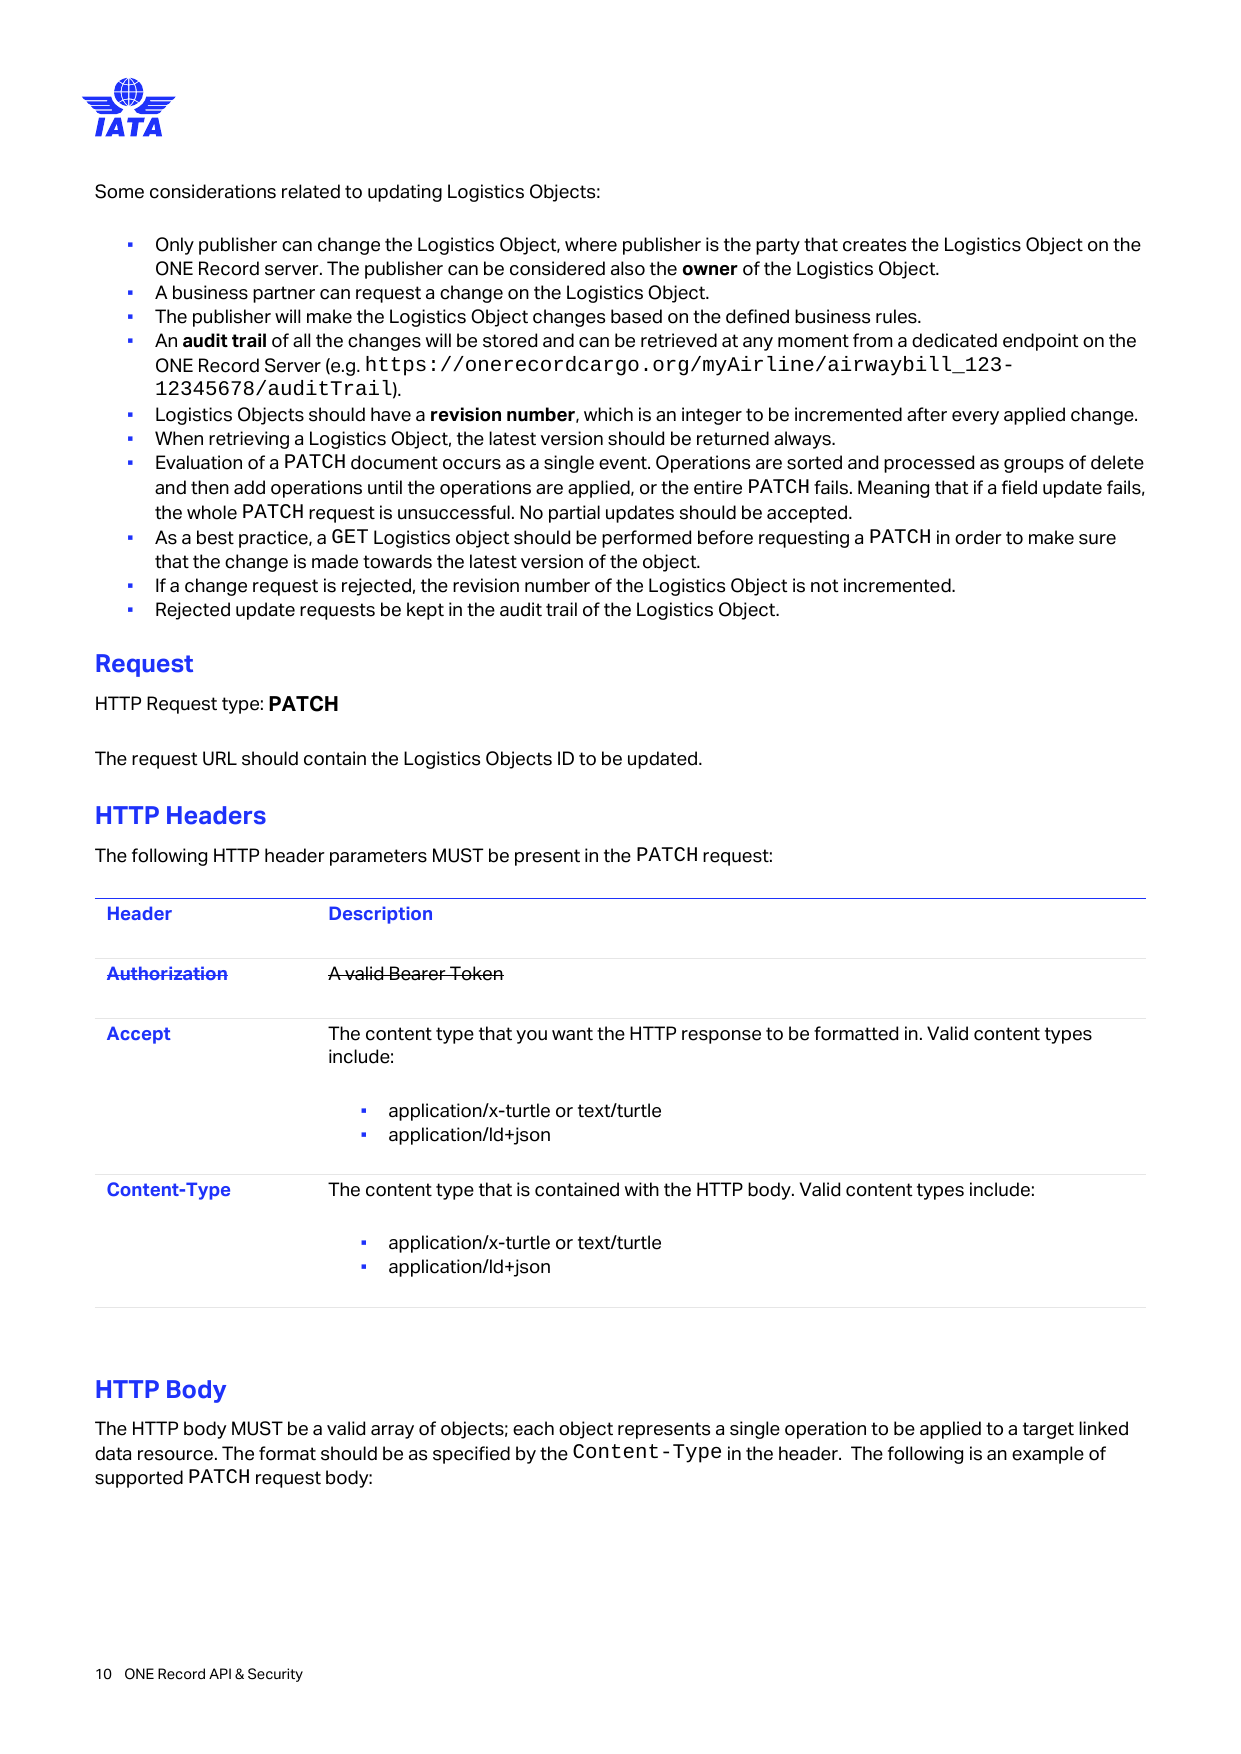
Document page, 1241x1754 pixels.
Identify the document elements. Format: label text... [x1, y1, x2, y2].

subtitle Request [94, 647, 1146, 678]
list A business partner can request a change on the Logistics Object. [124, 281, 1146, 305]
table_cell Authorization [95, 959, 316, 1017]
table_cell The content type that you want the HTTP response to be formatted in. Valid content types include: application/x-turtle or text/turtle application/ld+json [316, 1019, 1146, 1174]
text The HTTP body MUST be a valid array of objects; each object represents a single operation to be applied to a target linked data resource. The format should be as specified by the Content-Type in the header. The following is an example of supported PATCH request body: [94, 1417, 1146, 1491]
table_cell Accept [95, 1019, 316, 1174]
list An audit trail of all the changes will be stored and can be retrieved at any moment from a dedicated endpoint on the ONE Record Server (e.g. https://onerecordcargo.org/myAirline/airwaybill_123-12345678/auditTrail). [124, 329, 1146, 403]
subtitle HTTP Body [94, 1373, 1146, 1404]
list Evaluation of a PATCH document occurs as a single event. Operations are sorted and processed as groups of delete and then add operations until the operations are applied, or the entire PATCH fails. Meaning that if a field update fails, the whole PATCH request is unsuccessful. No partial updates should be accepted. [124, 451, 1146, 525]
list As a best practice, a GET Logistics object should be performed before requesting a PATCH in order to make sure that the change is made towards the latest version of the object. [124, 525, 1146, 574]
table_header Description [316, 899, 1146, 957]
table_cell Content-Type [95, 1175, 316, 1307]
table_cell The content type that is contained with the HTTP body. Valid content types include: application/x-turtle or text/turtle application/ld+json [316, 1175, 1146, 1307]
table_cell A valid Bearer Token [316, 959, 1146, 1017]
list Logistics Objects should have a revision number, which is an integer to be incremented after every applied change. [124, 403, 1146, 427]
list When retrieving a Logistics Object, the latest version should be returned always. [124, 427, 1146, 451]
text Some considerations related to updating Logistics Objects: [94, 180, 1146, 204]
table_header Header [95, 899, 316, 957]
list The publisher will make the Logistics Object changes based on the defined business rules. [124, 305, 1146, 329]
text The request URL should contain the Logistics Objects ID to be updated. [94, 747, 1146, 771]
text The following HTTP header parameters MUST be present in the PATCH request: [94, 843, 1146, 868]
list Rejected update requests be kept in the audit trail of the Logistics Object. [124, 598, 1146, 622]
text HTTP Request type: PATCH [94, 691, 1146, 717]
list Only publisher can change the Logistics Object, where publisher is the party that creates the Logistics Object on the ONE Record server. The publisher can be considered also the owner of the Logistics Object. [124, 233, 1146, 281]
subtitle HTTP Headers [94, 800, 1146, 831]
list If a change request is rejected, the revision number of the Logistics Object is not incremented. [124, 574, 1146, 598]
